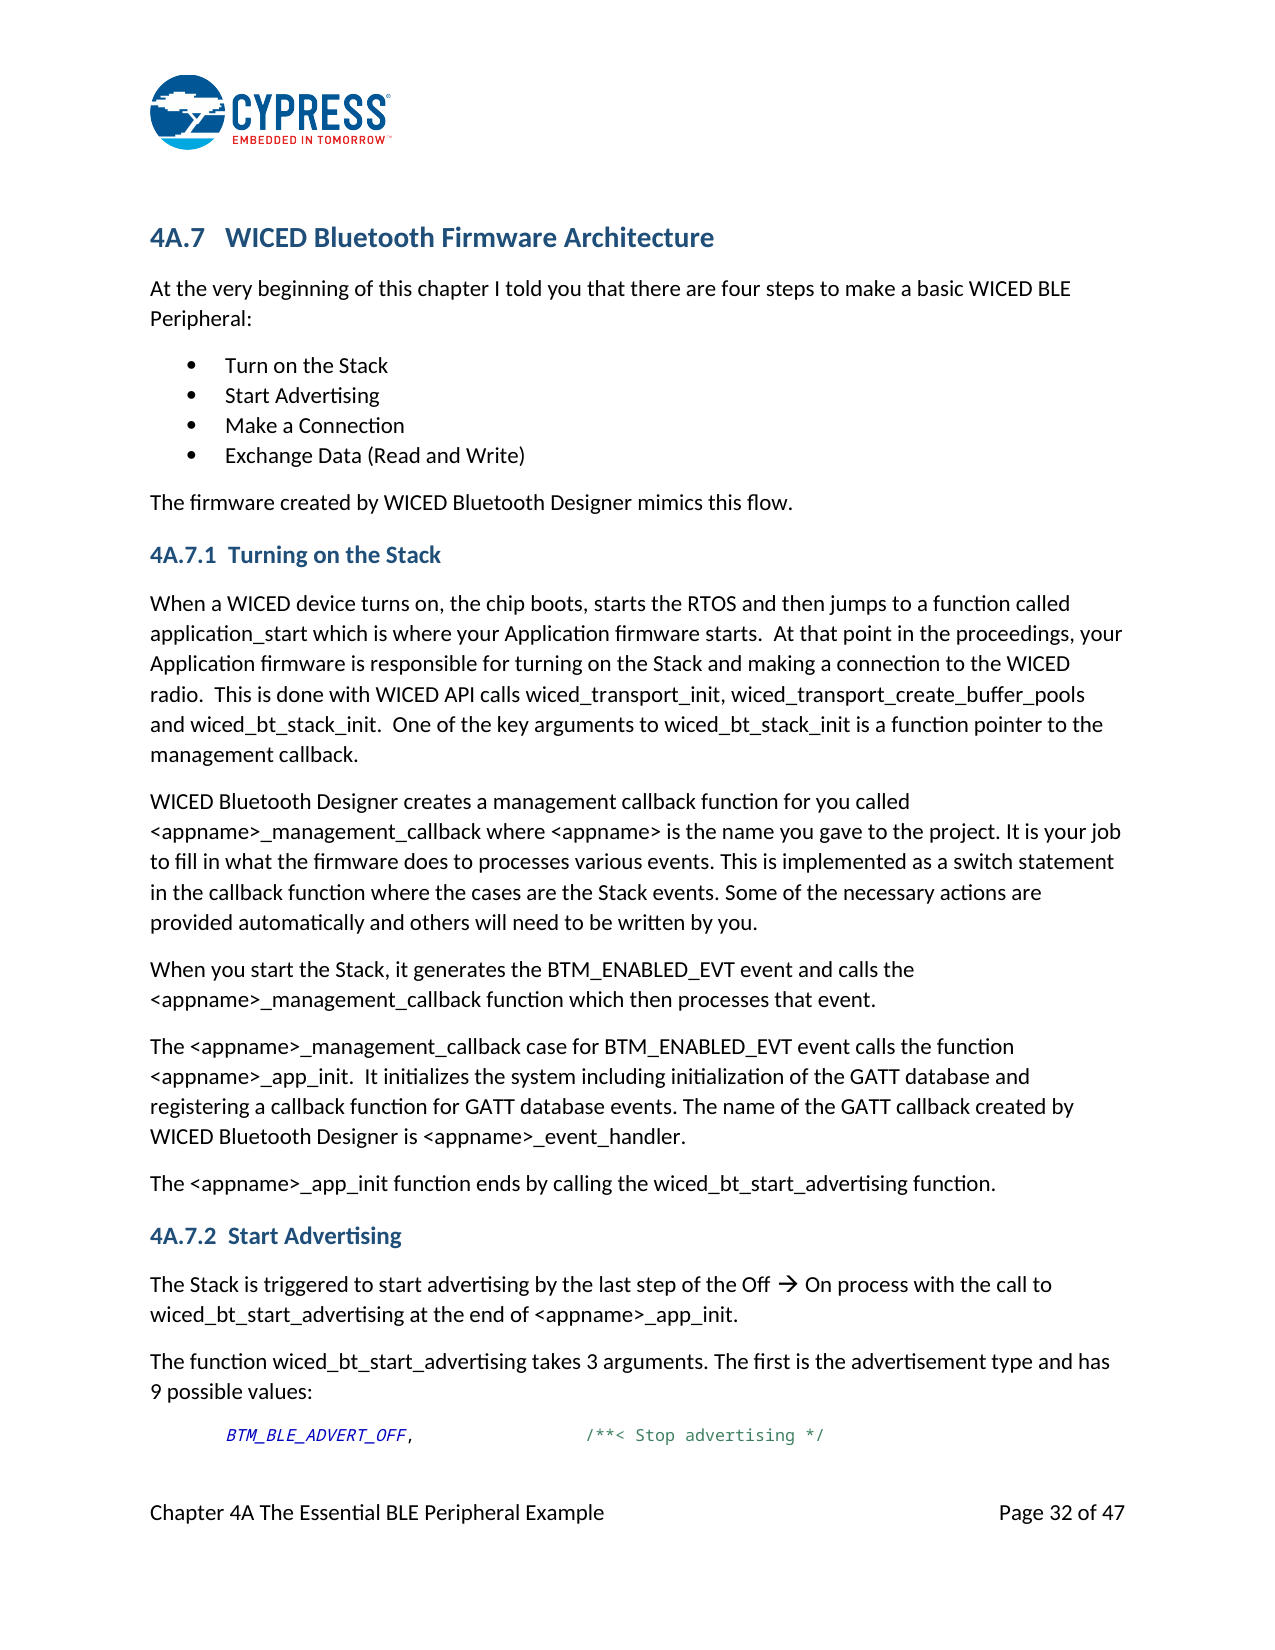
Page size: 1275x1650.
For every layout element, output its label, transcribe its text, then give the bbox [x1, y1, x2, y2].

list Start Advertising [187, 381, 1125, 409]
subtitle Turning on the Stack [150, 539, 1125, 570]
text When a WICED device turns on, the chip boots, starts the RTOS and then jumps to a function called application_start which is where your Application firmware starts. At that point in the proceedings, your Application firmware is responsible for turning on the Stack and making a connection to the WICED radio. This is done with WICED API calls wiced_transport_init, wiced_transport_create_buffer_pools and wiced_bt_stack_init. One of the key arguments to wiced_bt_stack_init is a function pointer to the management callback. [150, 589, 1125, 768]
text At the very beginning of this chapter I told you that there are four steps to make a basic WICED BLE Peripheral: [150, 274, 1125, 332]
picture [150, 75, 392, 150]
text BTM_BLE_ADVERT_OFF, /**< Stop advertising */ [225, 1424, 1125, 1447]
text The firmware created by WICED Bluetooth Designer mimics this flow. [150, 488, 1125, 516]
text The function wiced_bt_start_advertising takes 3 arguments. The first is the advertisement type and has 9 possible values: [150, 1347, 1125, 1405]
text When you start the Stack, it generates the BTM_ENABLED_EVT event and calls the <appname>_management_callback function which then processes that event. [150, 955, 1125, 1013]
subtitle Start Advertising [150, 1220, 1125, 1251]
list Turn on the Stack [187, 351, 1125, 379]
text The Stack is triggered to start advertising by the last step of the Off On process with the call to wiced_bt_start_advertising at the end of <appname>_app_init. [150, 1270, 1125, 1328]
list Make a Connection [187, 411, 1125, 439]
list Exchange Data (Read and Write) [187, 442, 1125, 469]
text The <appname>_management_callback case for BTM_ENABLED_EVT event calls the function <appname>_app_init. It initializes the system including initialization of the GATT database and registering a callback function for GATT database events. The name of the GATT callback created by WICED Bluetooth Designer is <appname>_event_handler. [150, 1032, 1125, 1150]
subtitle WICED Bluetooth Firmware Architecture [112, 219, 1125, 254]
text The <appname>_app_init function ends by calling the wiced_bt_start_advertising function. [150, 1169, 1125, 1197]
text WICED Bluetooth Designer creates a management callback function for you called <appname>_management_callback where <appname> is the name you gave to the project. It is your job to fill in what the firmware does to processes various events. This is implemented as a switch statement in the callback function where the cases are the Stack events. Some of the necessary actions are provided automatically and others will need to be written by you. [150, 787, 1125, 936]
